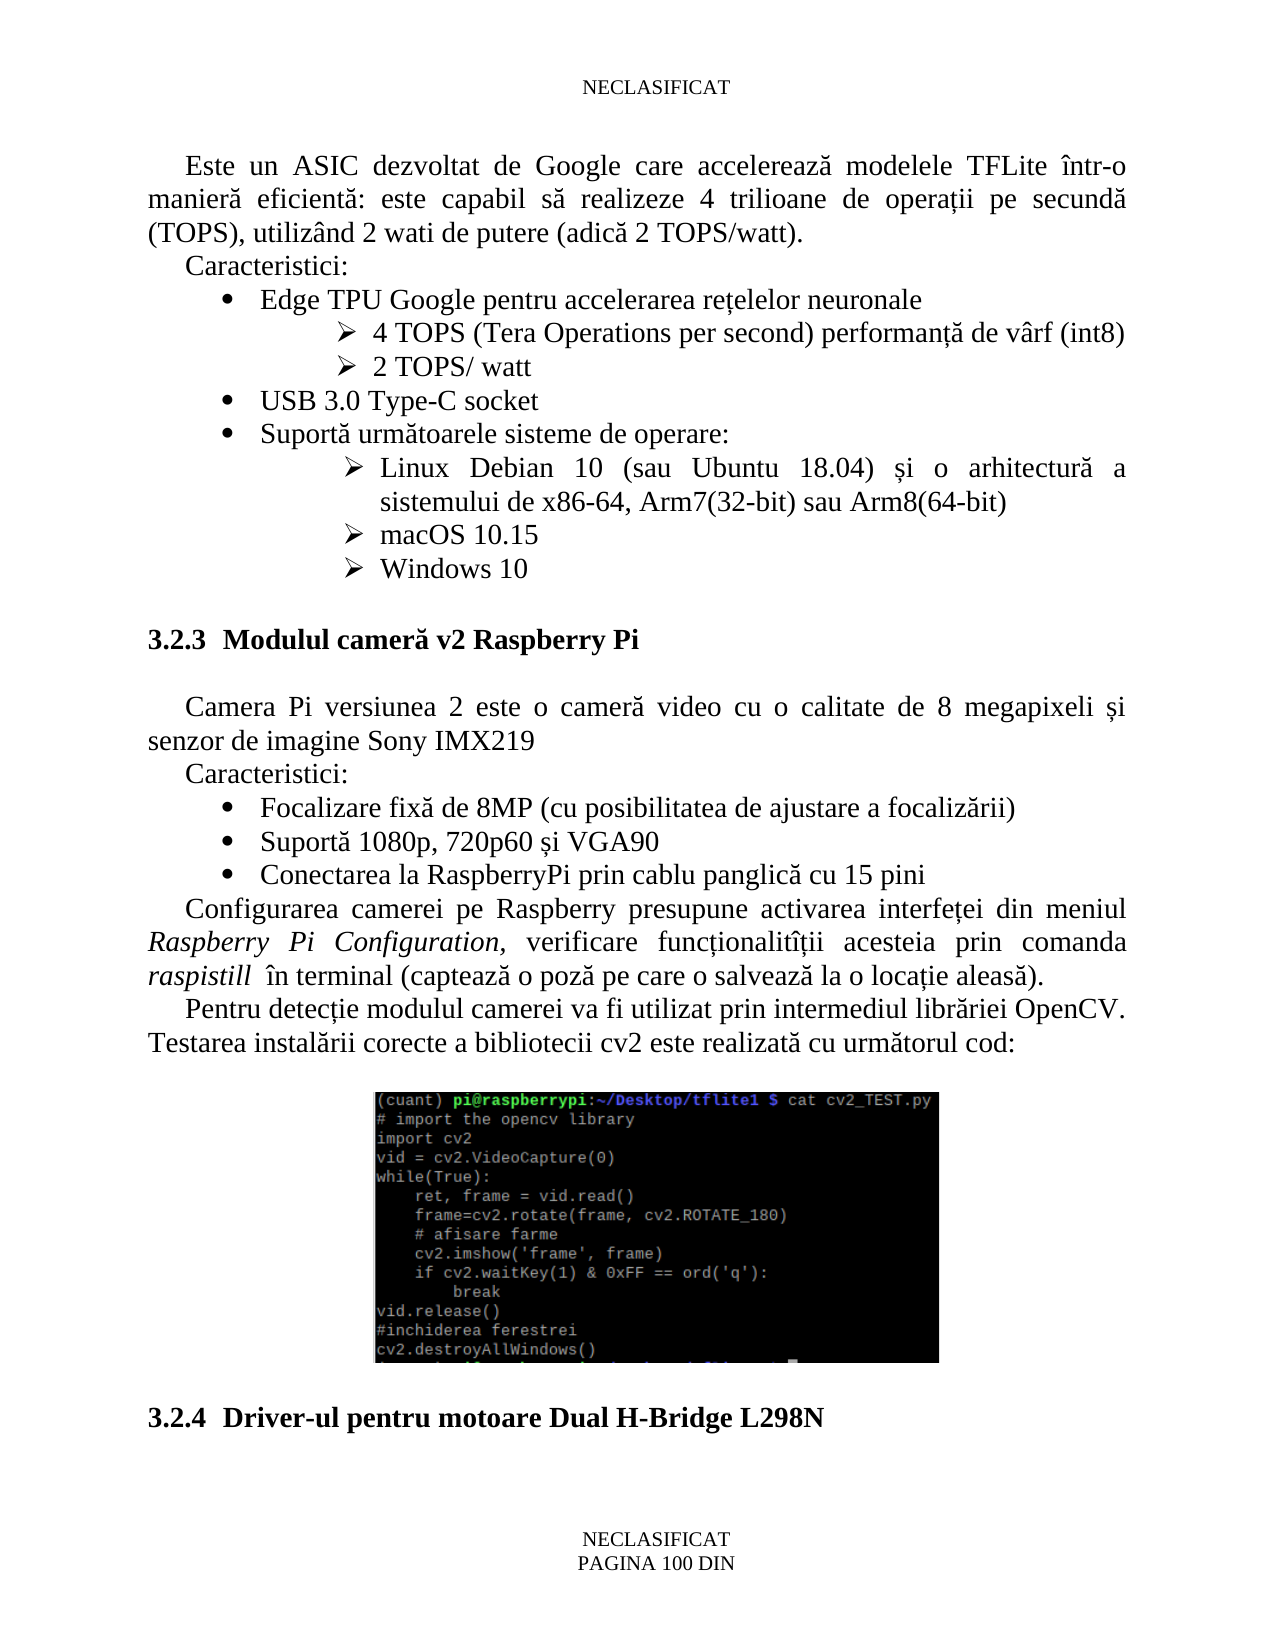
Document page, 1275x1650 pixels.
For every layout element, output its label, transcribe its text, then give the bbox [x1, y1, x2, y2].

text Este un ASIC dezvoltat de Google care accelerează modelele TFLite într-o manieră eficientă: este capabil să realizeze 4 trilioane de operații pe secundă (TOPS), utilizând 2 wati de putere (adică 2 TOPS/watt). [148, 148, 1127, 248]
picture [373, 1092, 940, 1363]
text Caracteristici: [148, 248, 1127, 282]
list macOS 10.15 [342, 517, 1127, 551]
list Edge TPU Google pentru accelerarea rețelelor neuronale [222, 282, 1127, 316]
list Suportă 1080p, 720p60 și VGA90 [222, 824, 1127, 857]
list 4 TOPS (Tera Operations per second) performanță de vârf (int8) [335, 316, 1127, 349]
text Camera Pi versiunea 2 este o cameră video cu o calitate de 8 megapixeli și senzor de imagine Sony IMX219 [148, 689, 1127, 756]
subtitle Modulul cameră v2 Raspberry Pi [148, 622, 1127, 656]
list Focalizare fixă de 8MP (cu posibilitatea de ajustare a focalizării) [222, 790, 1127, 824]
list USB 3.0 Type-C socket [222, 383, 1127, 416]
text Configurarea camerei pe Raspberry presupune activarea interfeței din meniul Raspberry Pi Configuration, verificare funcționalitîții acesteia prin comanda raspistill în terminal (captează o poză pe care o salvează la o locație aleasă). [148, 891, 1127, 992]
list 2 TOPS/ watt [335, 349, 1127, 383]
text Pentru detecție modulul camerei va fi utilizat prin intermediul librăriei OpenCV. Testarea instalării corecte a bibliotecii cv2 este realizată cu următorul cod: [148, 992, 1127, 1059]
subtitle Driver-ul pentru motoare Dual H-Bridge L298N [148, 1400, 1127, 1434]
list Windows 10 [342, 551, 1127, 584]
text Caracteristici: [148, 756, 1127, 790]
list Linux Debian 10 (sau Ubuntu 18.04) și o arhitectură a sistemului de x86-64, Arm7(32-bit) sau Arm8(64-bit) [342, 450, 1127, 517]
list Suportă următoarele sisteme de operare: [222, 416, 1127, 450]
list Conectarea la RaspberryPi prin cablu panglică cu 15 pini [222, 857, 1127, 891]
